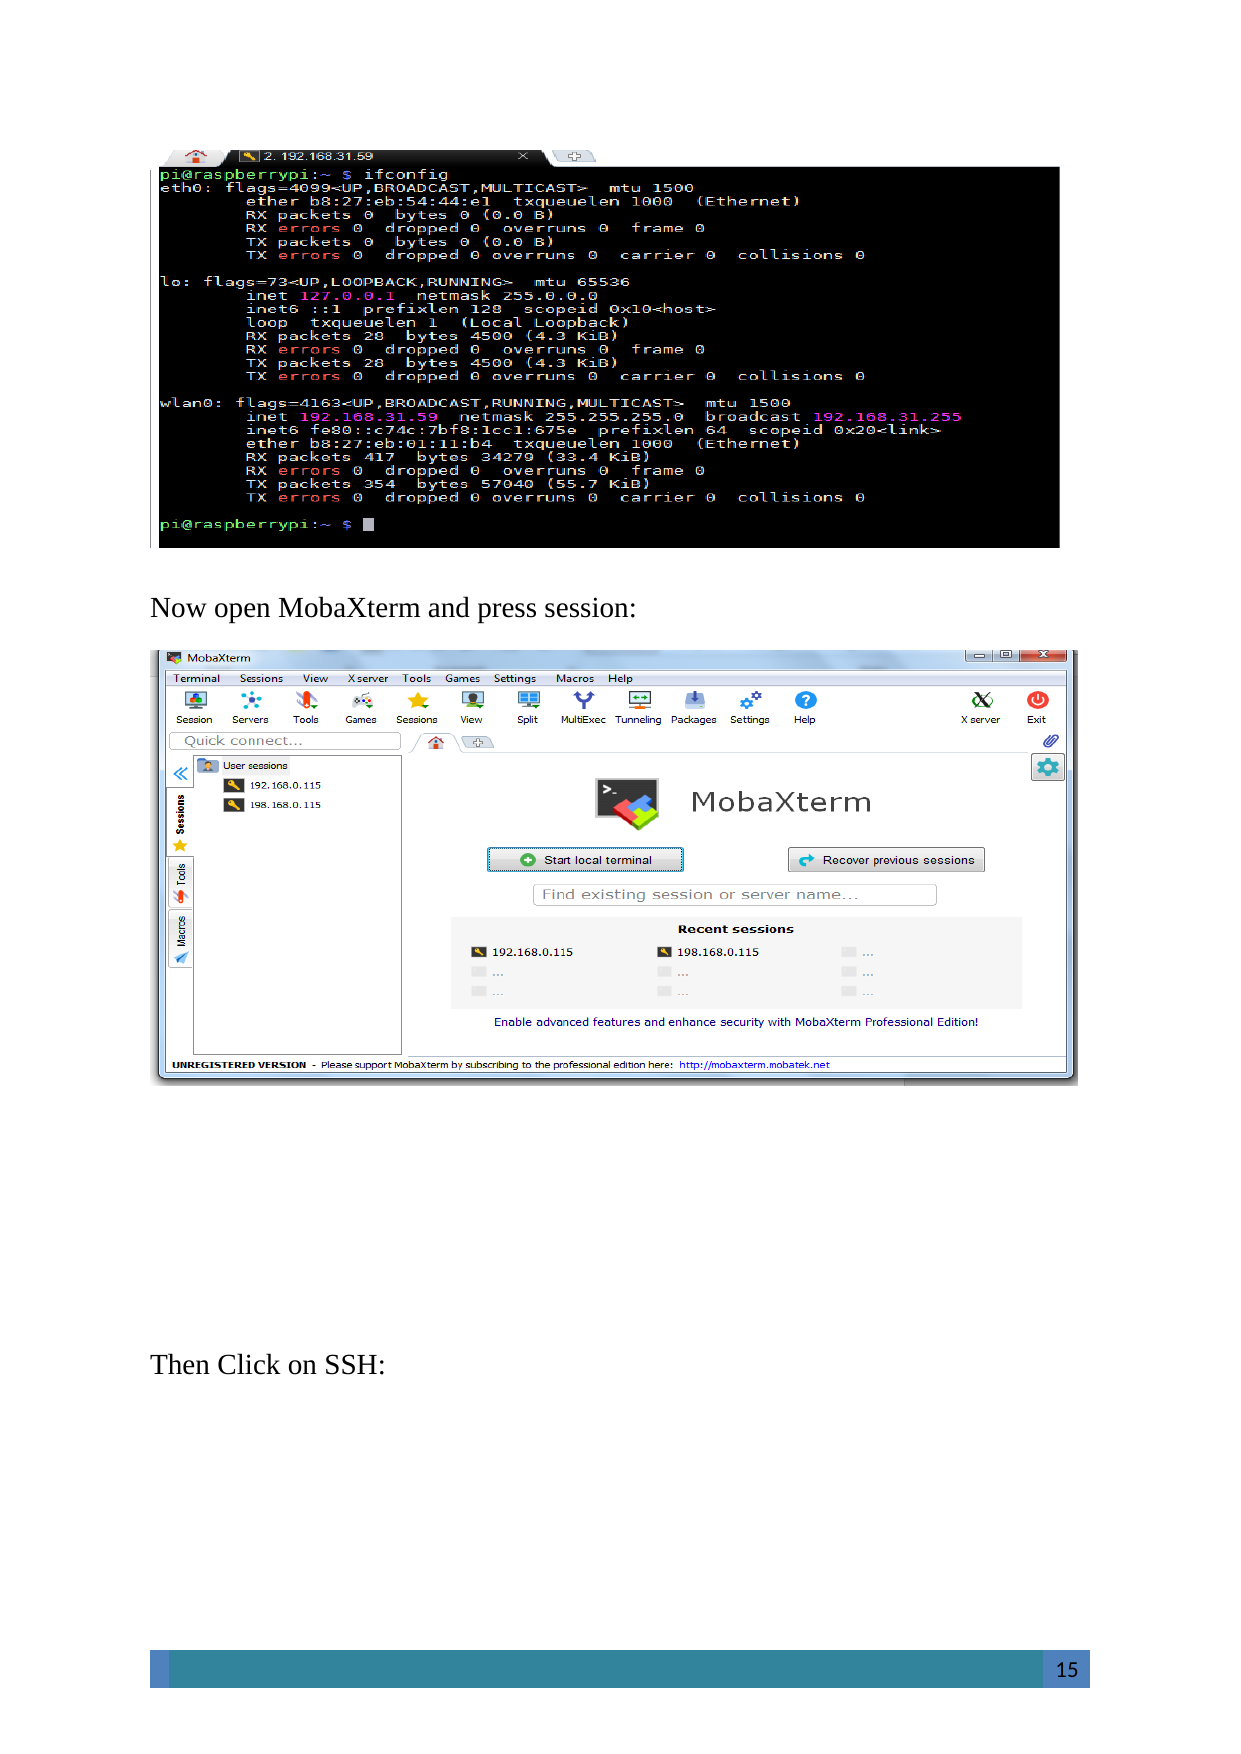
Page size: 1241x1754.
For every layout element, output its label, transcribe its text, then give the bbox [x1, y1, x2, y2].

picture [150, 150, 1060, 548]
text Then Click on SSH: [150, 1347, 1090, 1381]
picture [150, 650, 1078, 1086]
